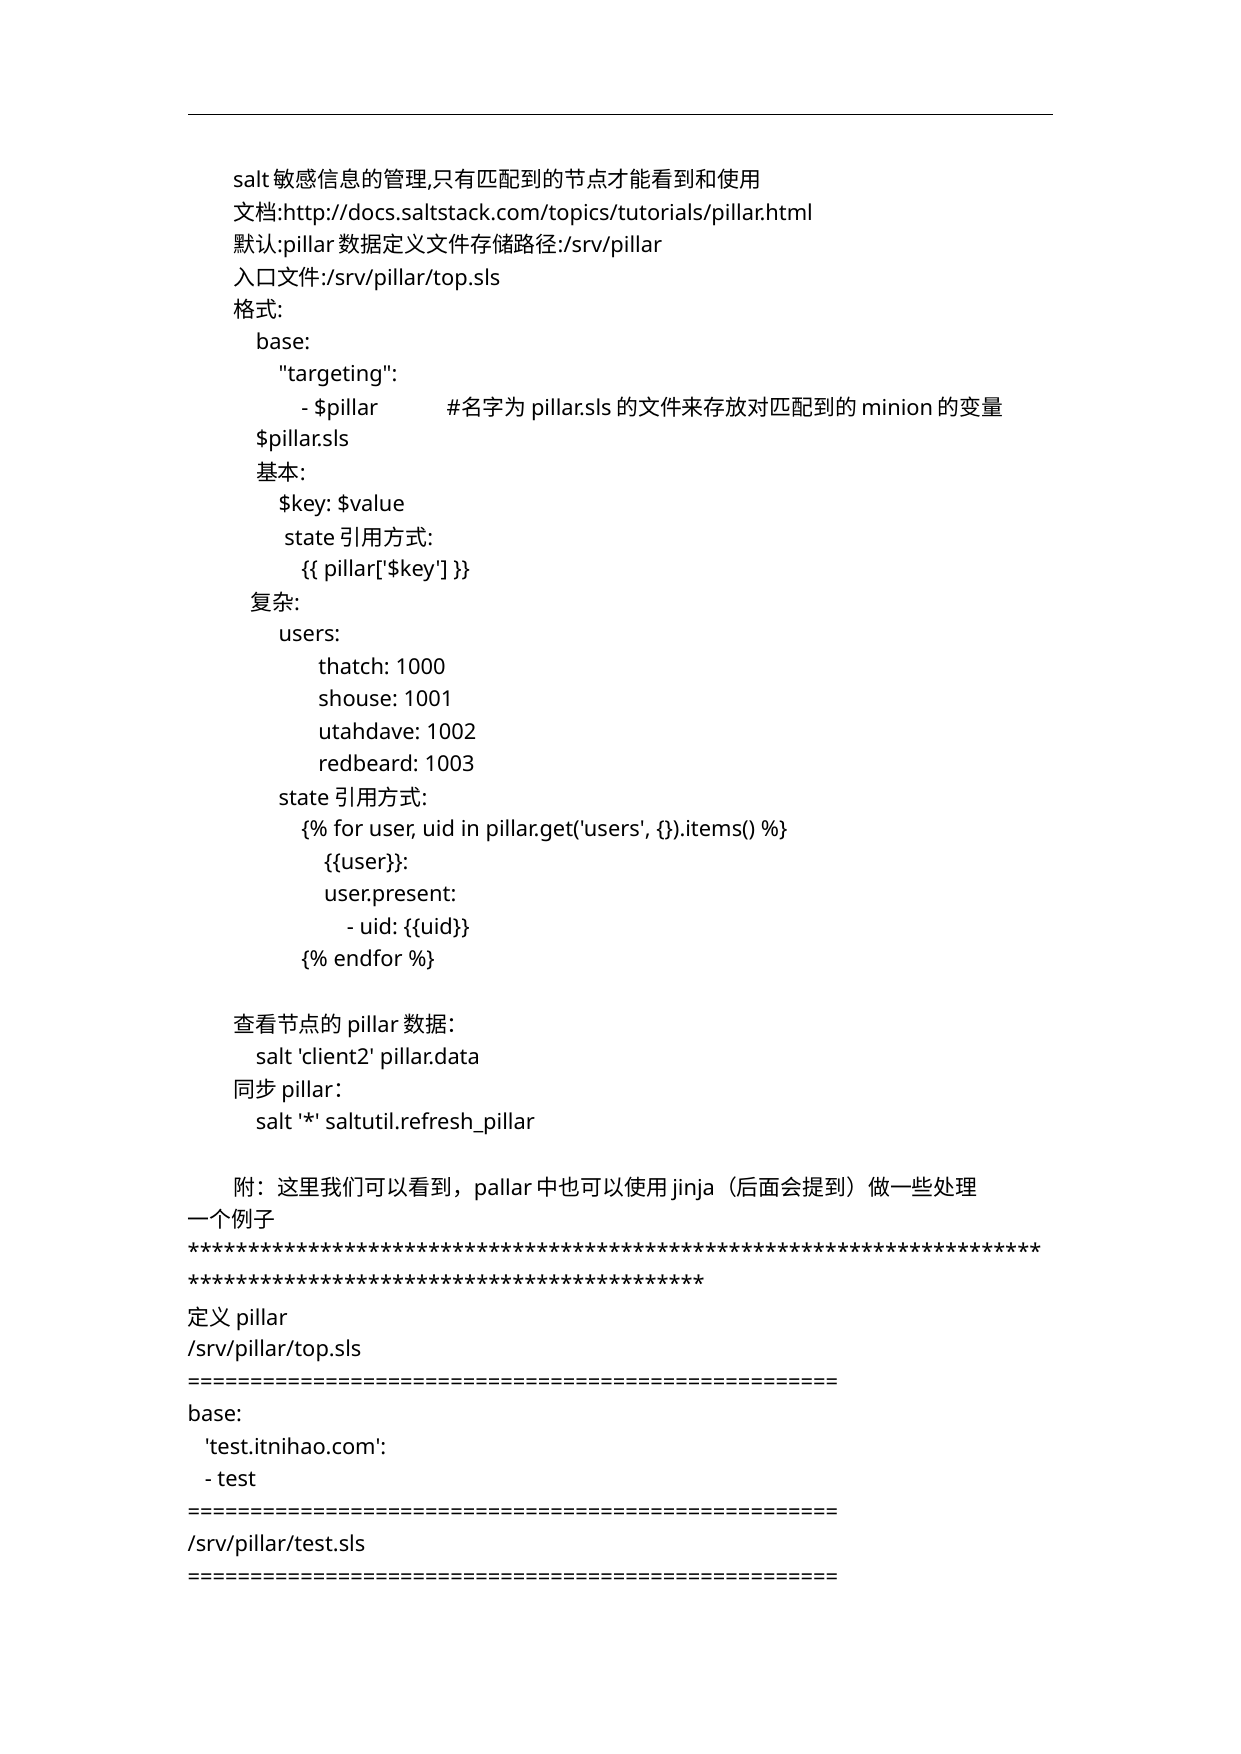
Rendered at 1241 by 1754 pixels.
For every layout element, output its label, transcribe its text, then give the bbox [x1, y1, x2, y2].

text 入口文件:/srv/pillar/top.sls [187, 259, 1053, 292]
text 一个例子 [187, 1202, 1053, 1234]
text $pillar.sls [187, 422, 1053, 454]
text 复杂: [187, 584, 1053, 617]
text 定义pillar [187, 1299, 1053, 1332]
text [187, 1559, 1053, 1592]
text 基本: [187, 454, 1053, 487]
text - test [187, 1462, 1053, 1494]
text utahdave: 1002 [187, 714, 1053, 747]
text 默认:pillar数据定义文件存储路径:/srv/pillar [187, 227, 1053, 259]
text state引用方式: [187, 519, 1053, 552]
text 查看节点的pillar数据： [187, 1007, 1053, 1039]
text salt敏感信息的管理,只有匹配到的节点才能看到和使用 [187, 162, 1053, 194]
text $key: $value [187, 487, 1053, 519]
text user.present: [187, 877, 1053, 909]
text ==================================================== [187, 1364, 1053, 1397]
text shouse: 1001 [187, 682, 1053, 714]
text 同步pillar： [187, 1072, 1053, 1104]
text {% endfor %} [187, 942, 1053, 974]
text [187, 1494, 1053, 1527]
text - uid: {{uid}} [187, 909, 1053, 942]
text /srv/pillar/test.sls [187, 1527, 1053, 1559]
text 格式: [187, 292, 1053, 324]
text {{ pillar['$key'] }} [187, 552, 1053, 584]
text state引用方式: [187, 779, 1053, 812]
text - $pillar #名字为pillar.sls的文件来存放对匹配到的minion的变量 [187, 389, 1053, 422]
text base: [187, 324, 1053, 357]
text ****************************************************************************************************************** [187, 1234, 1053, 1299]
text thatch: 1000 [187, 649, 1053, 682]
text {% for user, uid in pillar.get('users', {}).items() %} [187, 812, 1053, 844]
text "targeting": [187, 357, 1053, 389]
text salt '*' saltutil.refresh_pillar [187, 1104, 1053, 1137]
text base: [187, 1397, 1053, 1429]
text 文档:http://docs.saltstack.com/topics/tutorials/pillar.html [187, 194, 1053, 227]
text 'test.itnihao.com': [187, 1429, 1053, 1462]
text redbeard: 1003 [187, 747, 1053, 779]
text {{user}}: [187, 844, 1053, 877]
text 附：这里我们可以看到，pallar中也可以使用jinja（后面会提到）做一些处理 [187, 1169, 1053, 1202]
text salt 'client2' pillar.data [187, 1039, 1053, 1072]
text /srv/pillar/top.sls [187, 1332, 1053, 1364]
text users: [187, 617, 1053, 649]
